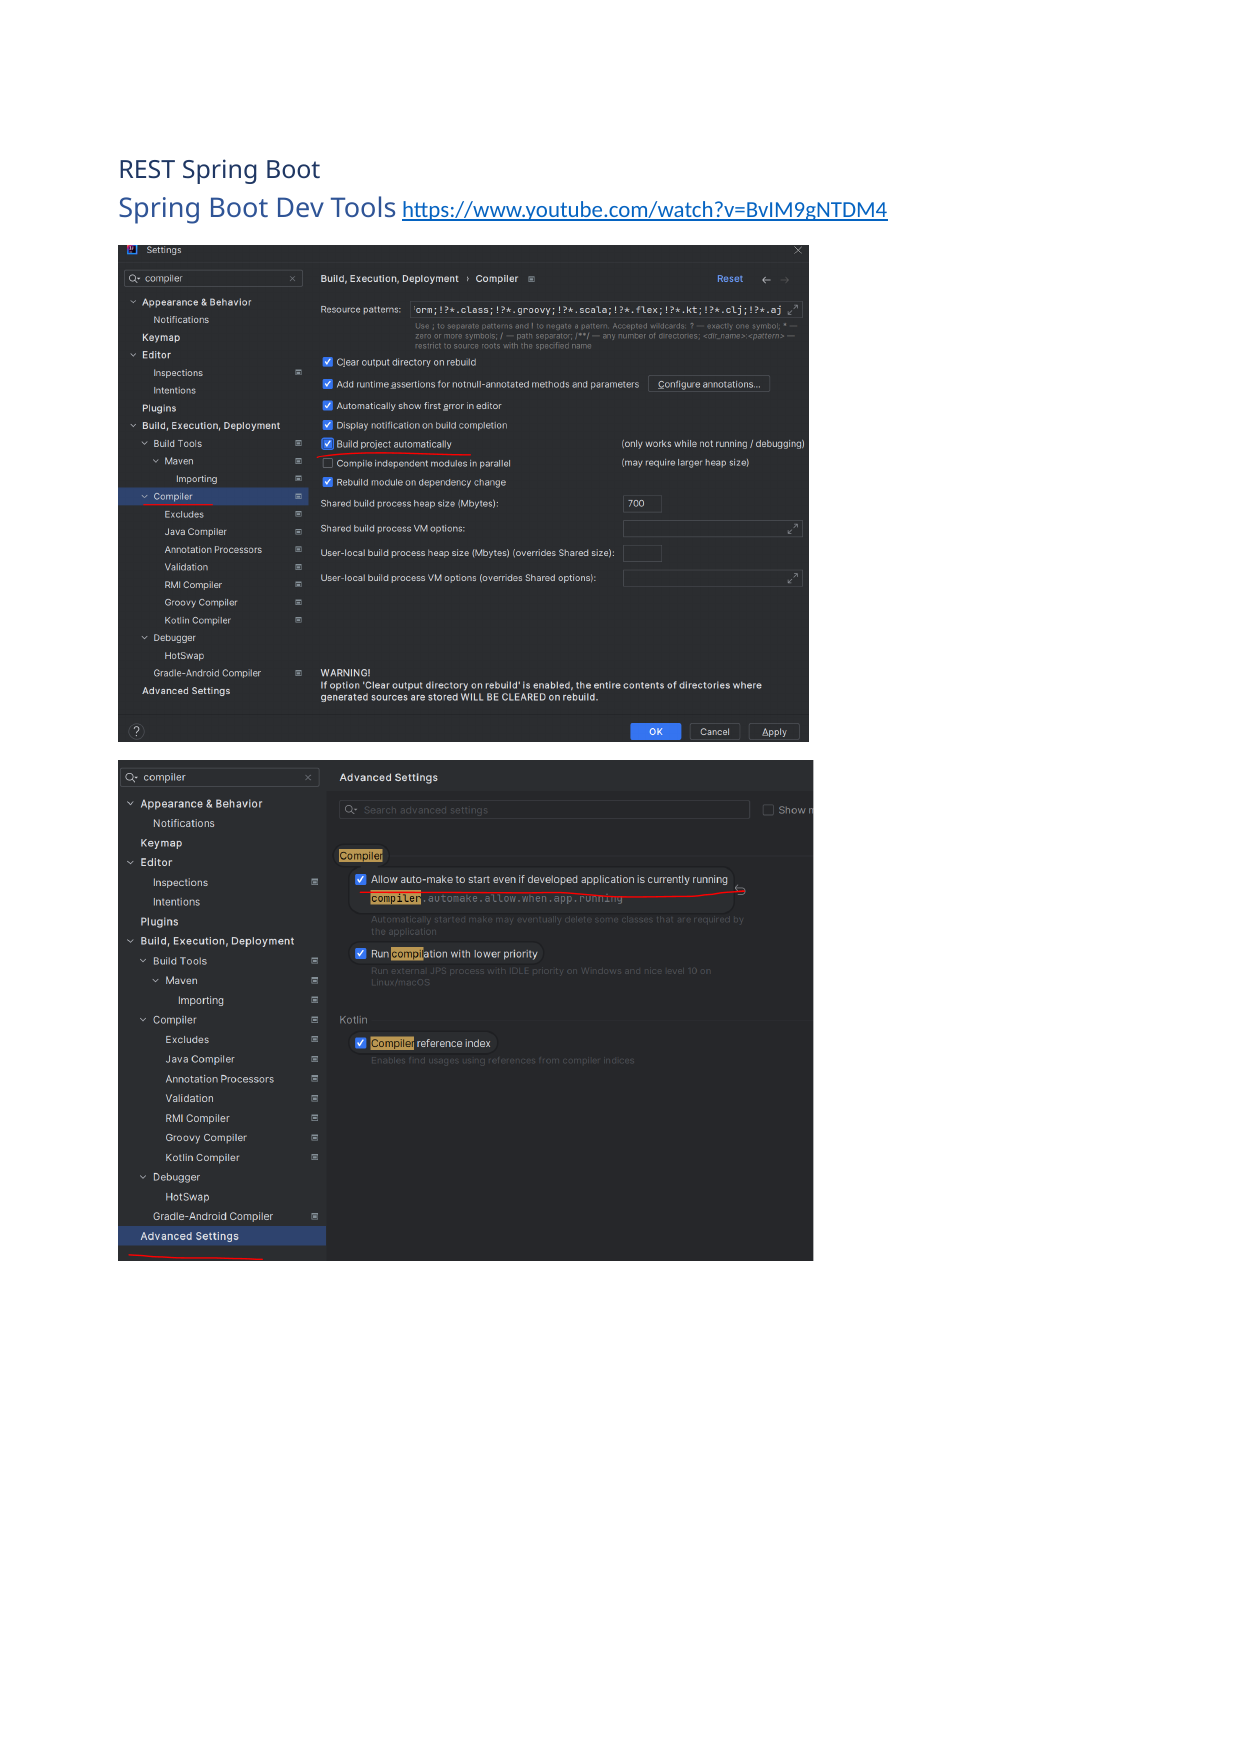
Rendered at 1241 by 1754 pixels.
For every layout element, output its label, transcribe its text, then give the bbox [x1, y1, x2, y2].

text Spring Boot Dev Tools https://www.youtube.com/watch?v=BvIM9gNTDM4 [118, 188, 1122, 225]
picture [118, 245, 809, 742]
picture [118, 760, 814, 1261]
subtitle REST Spring Boot [118, 152, 1122, 186]
